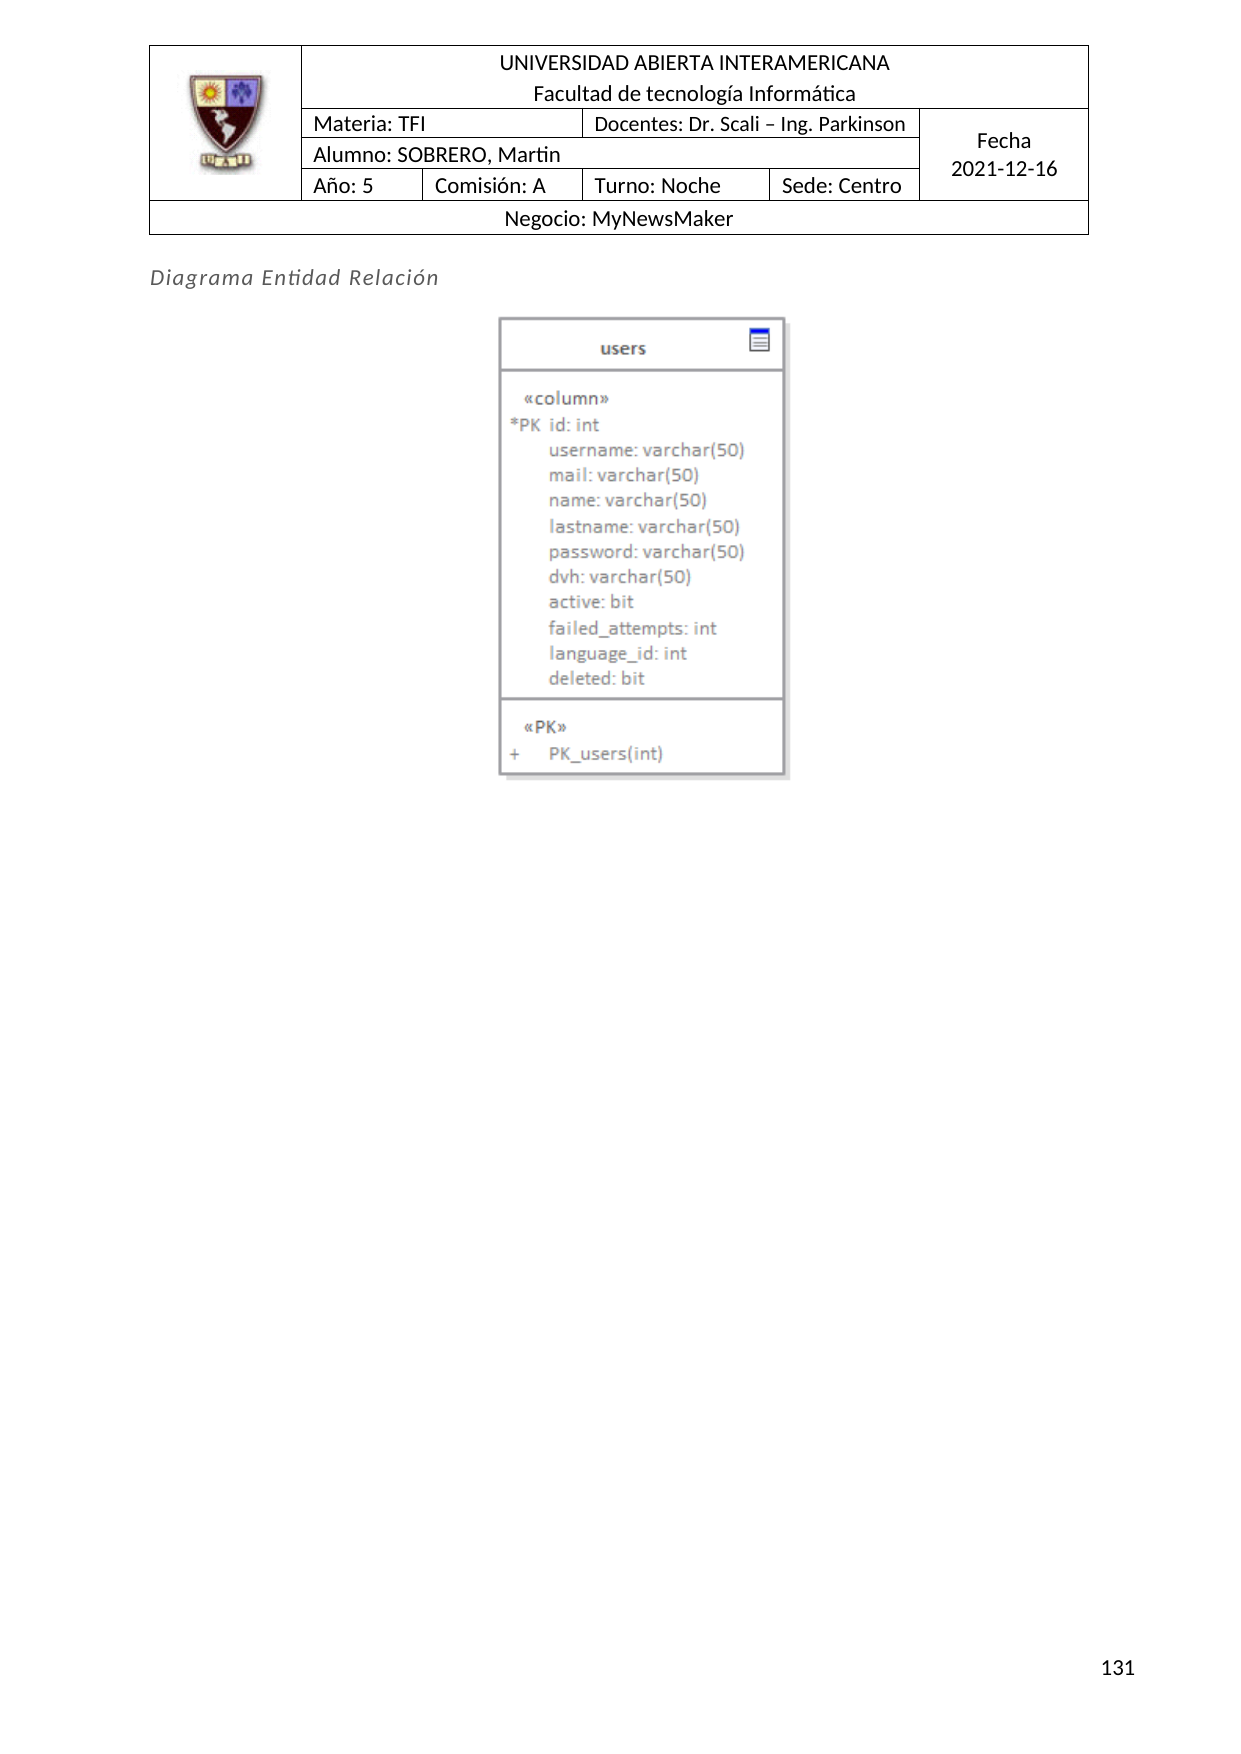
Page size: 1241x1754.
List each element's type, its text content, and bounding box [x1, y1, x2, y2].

picture [494, 311, 792, 782]
picture [175, 67, 276, 180]
subtitle Diagrama Entidad Relación [150, 263, 1135, 291]
